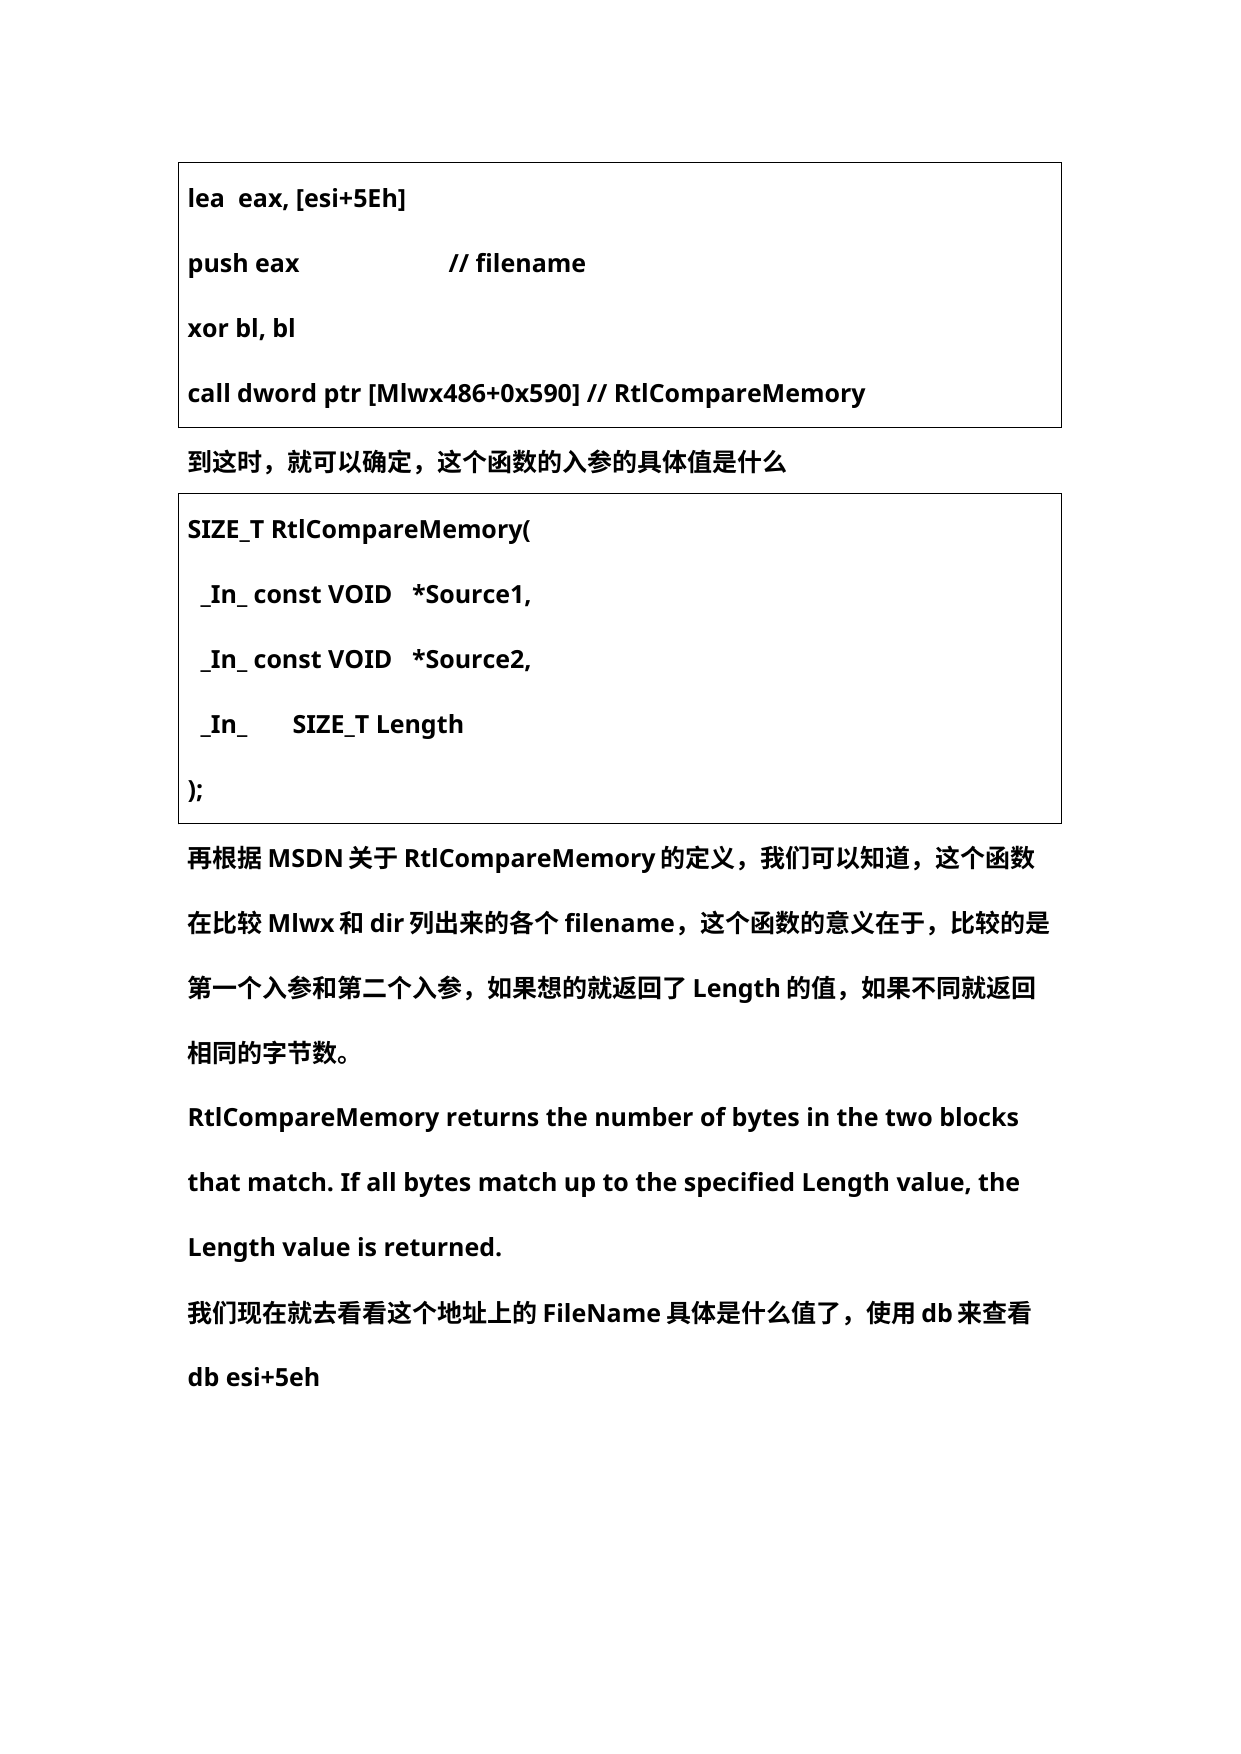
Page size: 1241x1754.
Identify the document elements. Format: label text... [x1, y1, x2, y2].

text _In_ const VOID *Source1, [187, 561, 1053, 626]
text _In_ const VOID *Source2, [187, 626, 1053, 691]
text ); [179, 753, 1061, 823]
text SIZE_T RtlCompareMemory( [179, 494, 1061, 561]
text call dword ptr [Mlwx486+0x590] // RtlCompareMemory [179, 357, 1061, 427]
text 到这时，就可以确定，这个函数的入参的具体值是什么 [187, 428, 1053, 493]
text 我们现在就去看看这个地址上的FileName具体是什么值了，使用db来查看 [187, 1279, 1053, 1344]
text xor bl, bl [187, 295, 1053, 357]
text push eax // filename [187, 230, 1053, 295]
text RtlCompareMemory returns the number of bytes in the two blocks that match. If all bytes match up to the specified Length value, the Length value is returned. [187, 1084, 1053, 1279]
text 再根据MSDN关于RtlCompareMemory的定义，我们可以知道，这个函数在比较Mlwx和dir列出来的各个filename，这个函数的意义在于，比较的是第一个入参和第二个入参，如果想的就返回了Length的值，如果不同就返回相同的字节数。 [187, 824, 1053, 1084]
text db esi+5eh [187, 1344, 1053, 1409]
text lea eax, [esi+5Eh] [179, 163, 1061, 230]
text _In_ SIZE_T Length [187, 691, 1053, 753]
